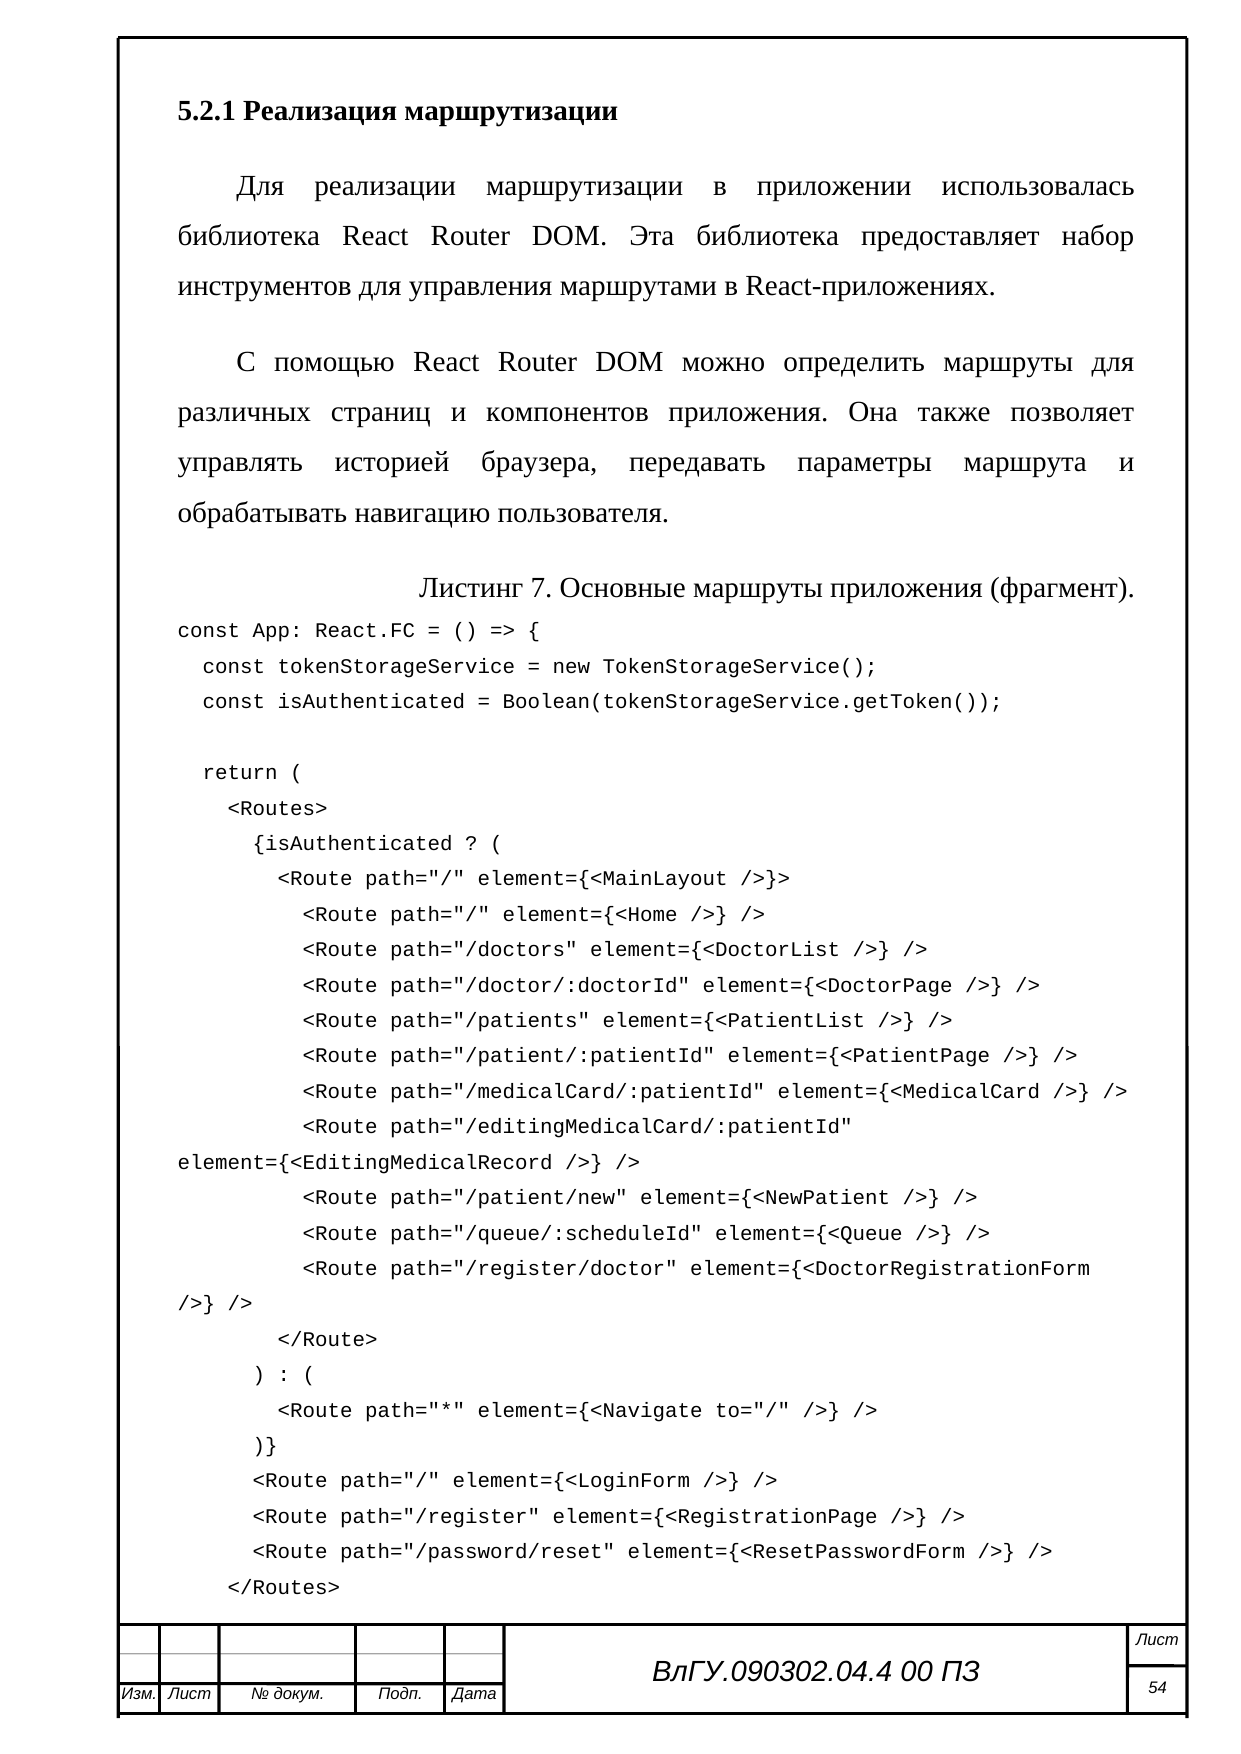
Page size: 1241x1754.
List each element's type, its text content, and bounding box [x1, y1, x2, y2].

subtitle 5.2.1 Реализация маршрутизации [118, 93, 1194, 126]
text Листинг 7. Основные маршруты приложения (фрагмент). [177, 570, 1135, 604]
text return ( [177, 762, 1135, 786]
text <Route path="/medicalCard/:patientId" element={<MedicalCard />} /> [177, 1081, 1135, 1104]
text <Route path="/register" element={<RegistrationPage />} /> [177, 1506, 1135, 1529]
text Для реализации маршрутизации в приложении использовалась библиотека React Router DOM. Эта библиотека предоставляет набор инструментов для управления маршрутами в React-приложениях. [177, 168, 1135, 302]
text <Route path="/patients" element={<PatientList />} /> [177, 1010, 1135, 1034]
text <Route path="/doctor/:doctorId" element={<DoctorPage />} /> [177, 974, 1135, 998]
text <Route path="/editingMedicalCard/:patientId" element={<EditingMedicalRecord />} /> [177, 1116, 1135, 1175]
text </Route> [177, 1329, 1135, 1352]
text <Route path="/doctors" element={<DoctorList />} /> [177, 939, 1135, 963]
text ) : ( [177, 1364, 1135, 1388]
text <Route path="/" element={<LoginForm />} /> [177, 1470, 1135, 1494]
text {isAuthenticated ? ( [177, 833, 1135, 857]
text <Route path="/queue/:scheduleId" element={<Queue />} /> [177, 1222, 1135, 1246]
text <Route path="/password/reset" element={<ResetPasswordForm />} /> [177, 1541, 1135, 1565]
text <Route path="/" element={<MainLayout />}> [177, 868, 1135, 892]
text const tokenStorageService = new TokenStorageService(); [177, 656, 1135, 679]
text const isAuthenticated = Boolean(tokenStorageService.getToken()); [177, 691, 1135, 715]
text )} [177, 1435, 1135, 1459]
text const App: React.FC = () => { [177, 620, 1135, 644]
text <Route path="*" element={<Navigate to="/" />} /> [177, 1399, 1135, 1423]
text <Route path="/" element={<Home />} /> [177, 904, 1135, 927]
text </Routes> [177, 1577, 1135, 1600]
text <Route path="/patient/new" element={<NewPatient />} /> [177, 1187, 1135, 1211]
text С помощью React Router DOM можно определить маршруты для различных страниц и компонентов приложения. Она также позволяет управлять историей браузера, передавать параметры маршрута и обрабатывать навигацию пользователя. [177, 344, 1135, 528]
text <Route path="/register/doctor" element={<DoctorRegistrationForm />} /> [177, 1258, 1135, 1317]
text <Routes> [177, 797, 1135, 821]
text <Route path="/patient/:patientId" element={<PatientPage />} /> [177, 1045, 1135, 1069]
